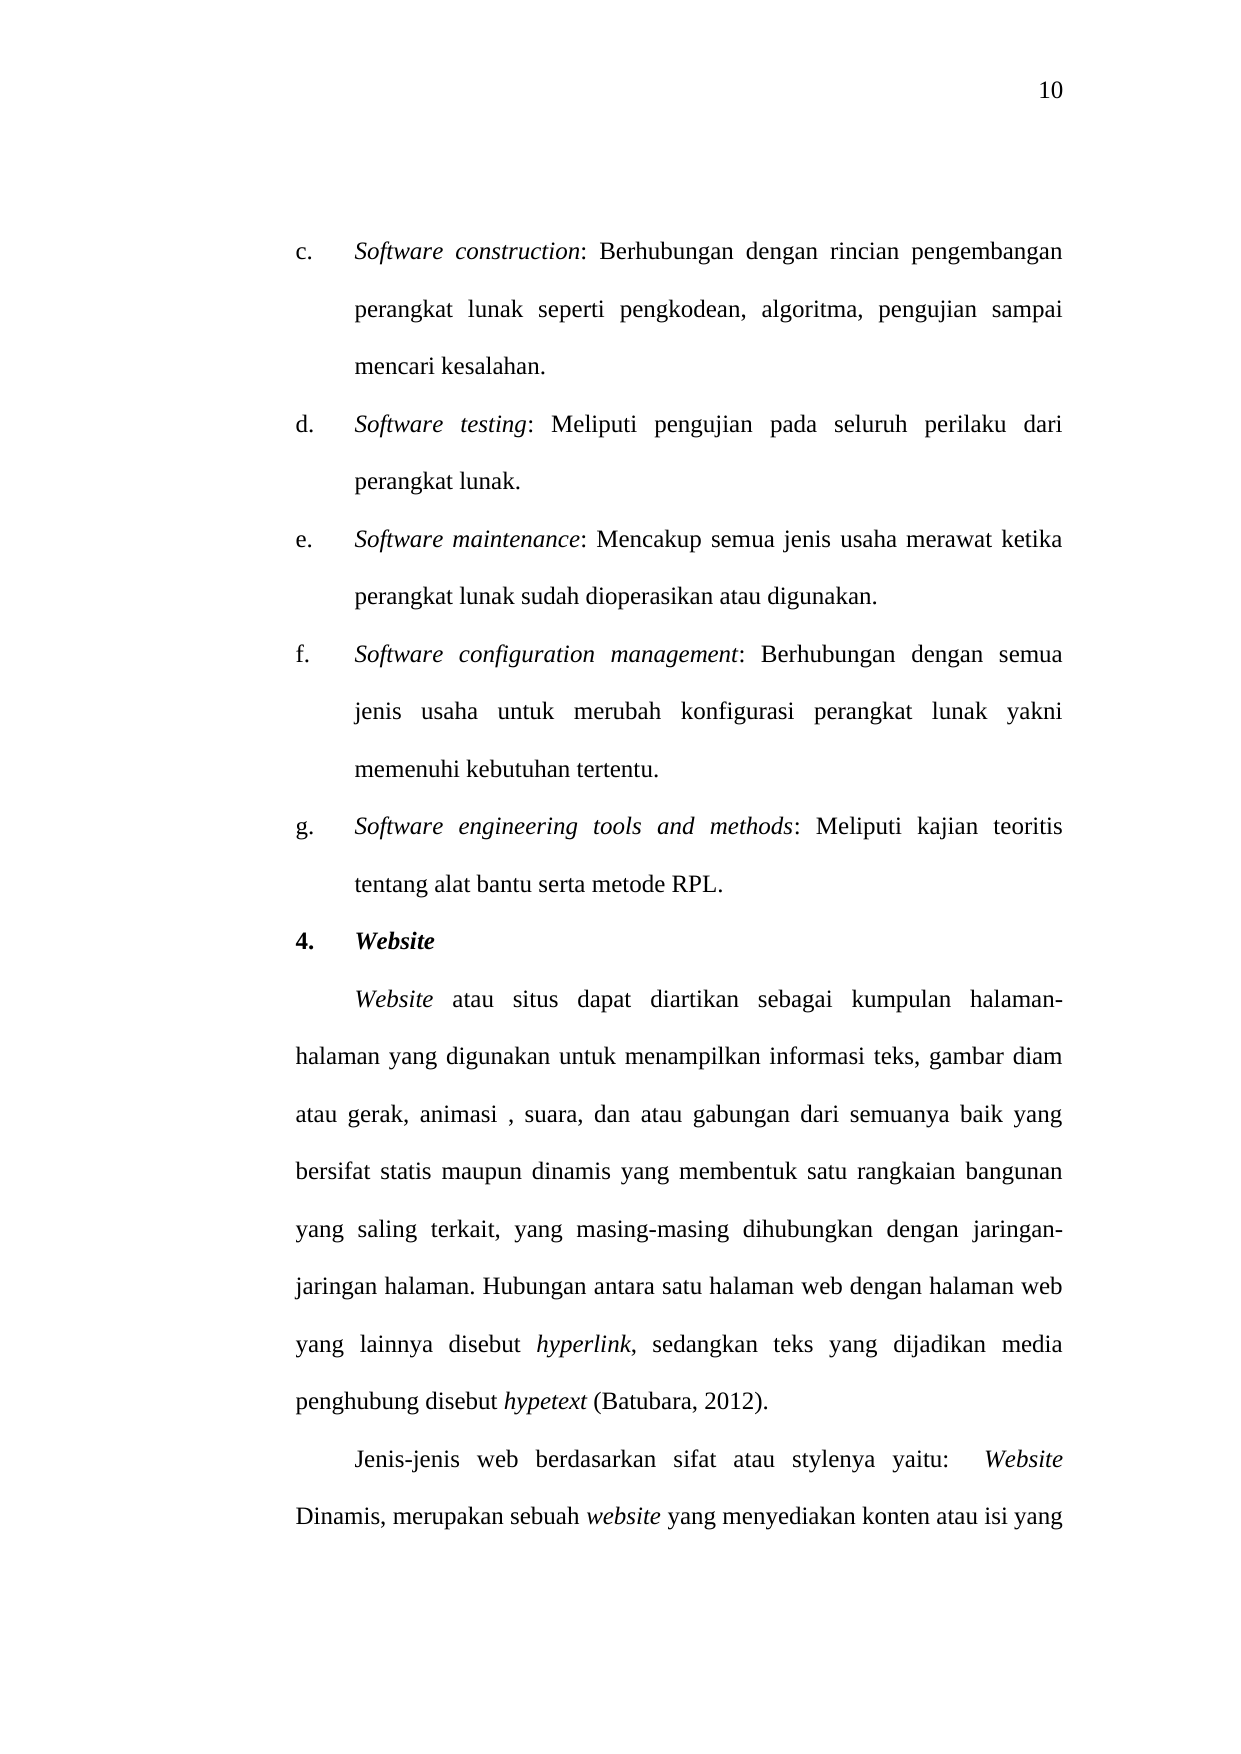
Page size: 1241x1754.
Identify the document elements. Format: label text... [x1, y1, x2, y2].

list Software construction: Berhubungan dengan rincian pengembangan perangkat lunak seperti pengkodean, algoritma, pengujian sampai mencari kesalahan. [295, 236, 1063, 380]
text Website atau situs dapat diartikan sebagai kumpulan halaman- halaman yang digunakan untuk menampilkan informasi teks, gambar diam atau gerak, animasi , suara, dan atau gabungan dari semuanya baik yang bersifat statis maupun dinamis yang membentuk satu rangkaian bangunan yang saling terkait, yang masing-masing dihubungkan dengan jaringan-jaringan halaman. Hubungan antara satu halaman web dengan halaman web yang lainnya disebut hyperlink, sedangkan teks yang dijadikan media penghubung disebut hypetext (Batubara, 2012). [295, 984, 1063, 1415]
list Software maintenance: Mencakup semua jenis usaha merawat ketika perangkat lunak sudah dioperasikan atau digunakan. [295, 524, 1063, 610]
list Software testing: Meliputi pengujian pada seluruh perilaku dari perangkat lunak. [295, 409, 1063, 495]
list Software configuration management: Berhubungan dengan semua jenis usaha untuk merubah konfigurasi perangkat lunak yakni memenuhi kebutuhan tertentu. [295, 639, 1063, 782]
list Website [295, 926, 1063, 955]
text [295, 1444, 1063, 1530]
list Software engineering tools and methods: Meliputi kajian teoritis tentang alat bantu serta metode RPL. [295, 811, 1063, 897]
